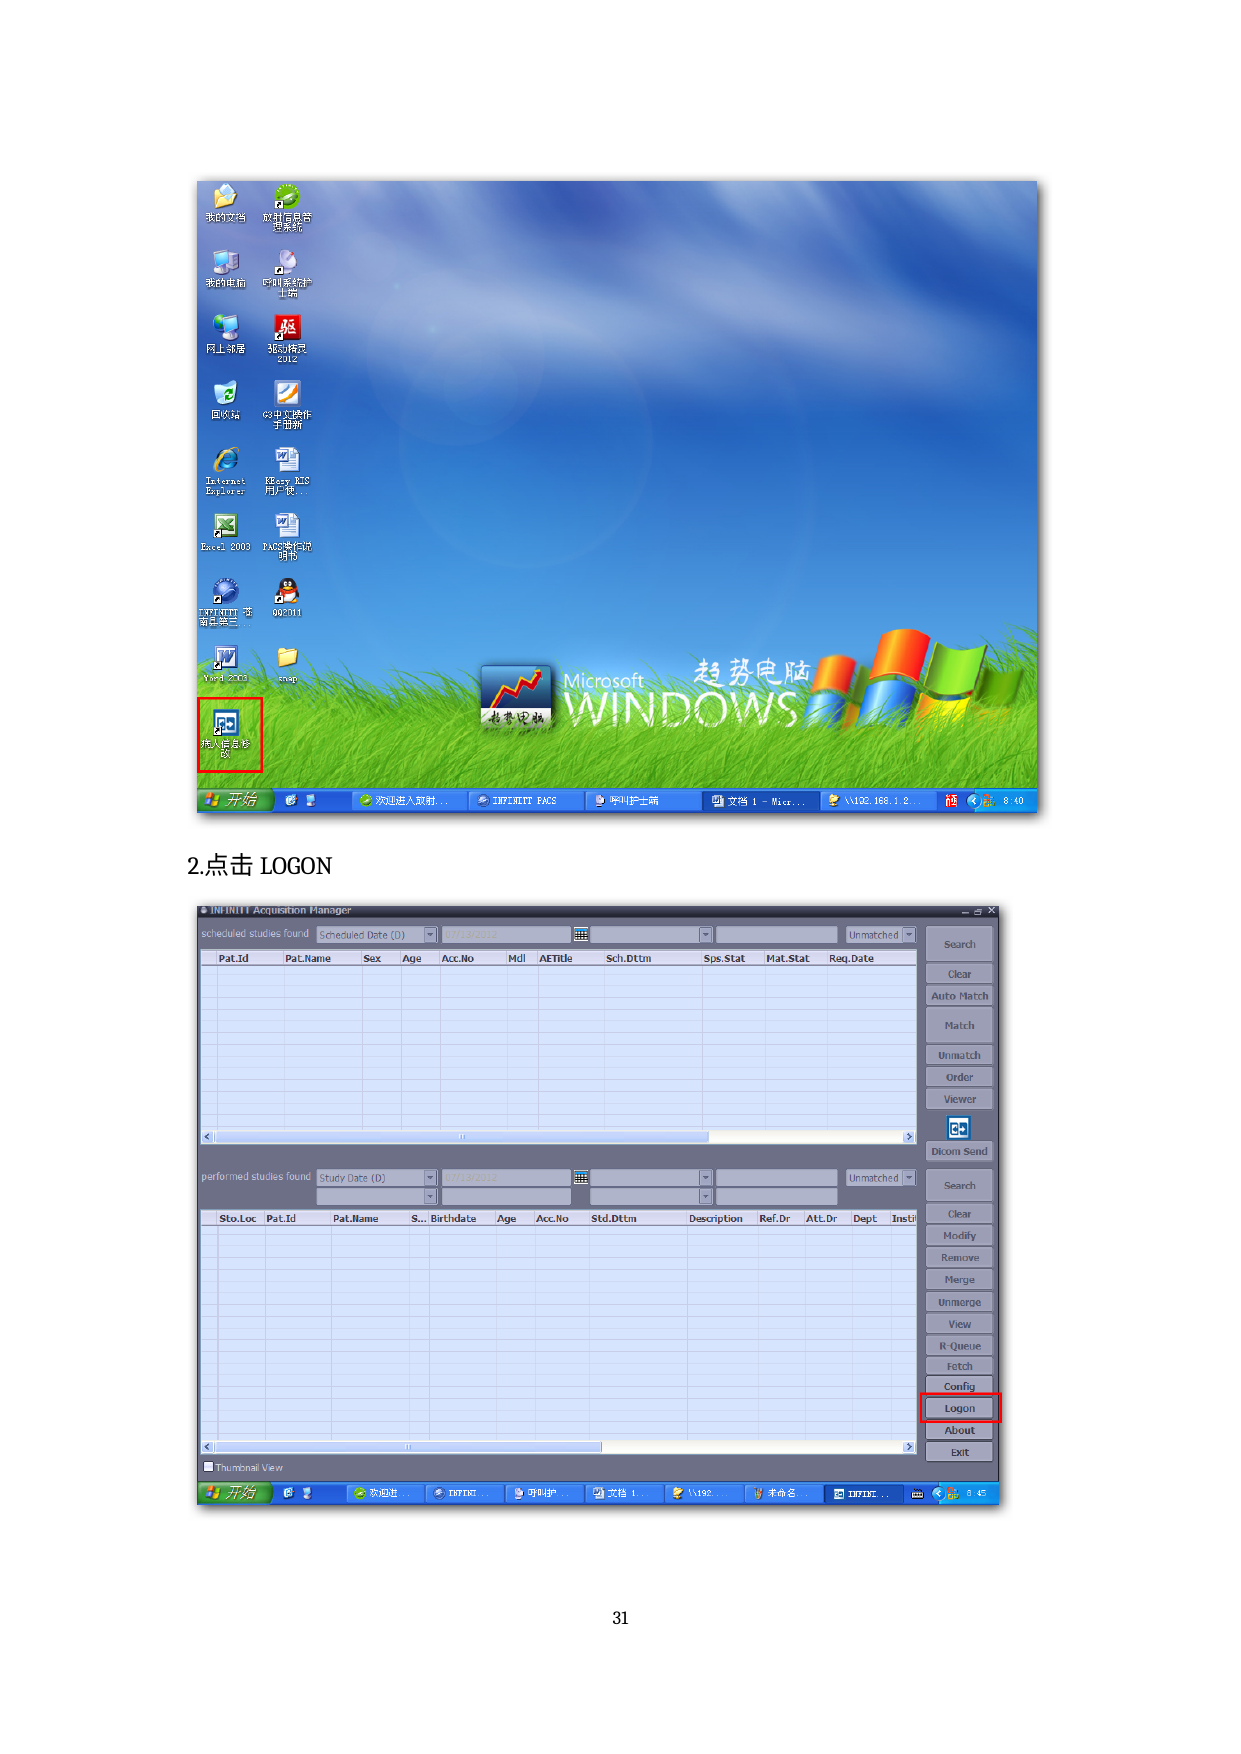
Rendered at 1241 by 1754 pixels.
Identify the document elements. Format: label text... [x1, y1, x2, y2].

picture [187, 896, 1014, 1521]
text 2.点击LOGON [187, 841, 1053, 886]
picture [187, 172, 1053, 829]
